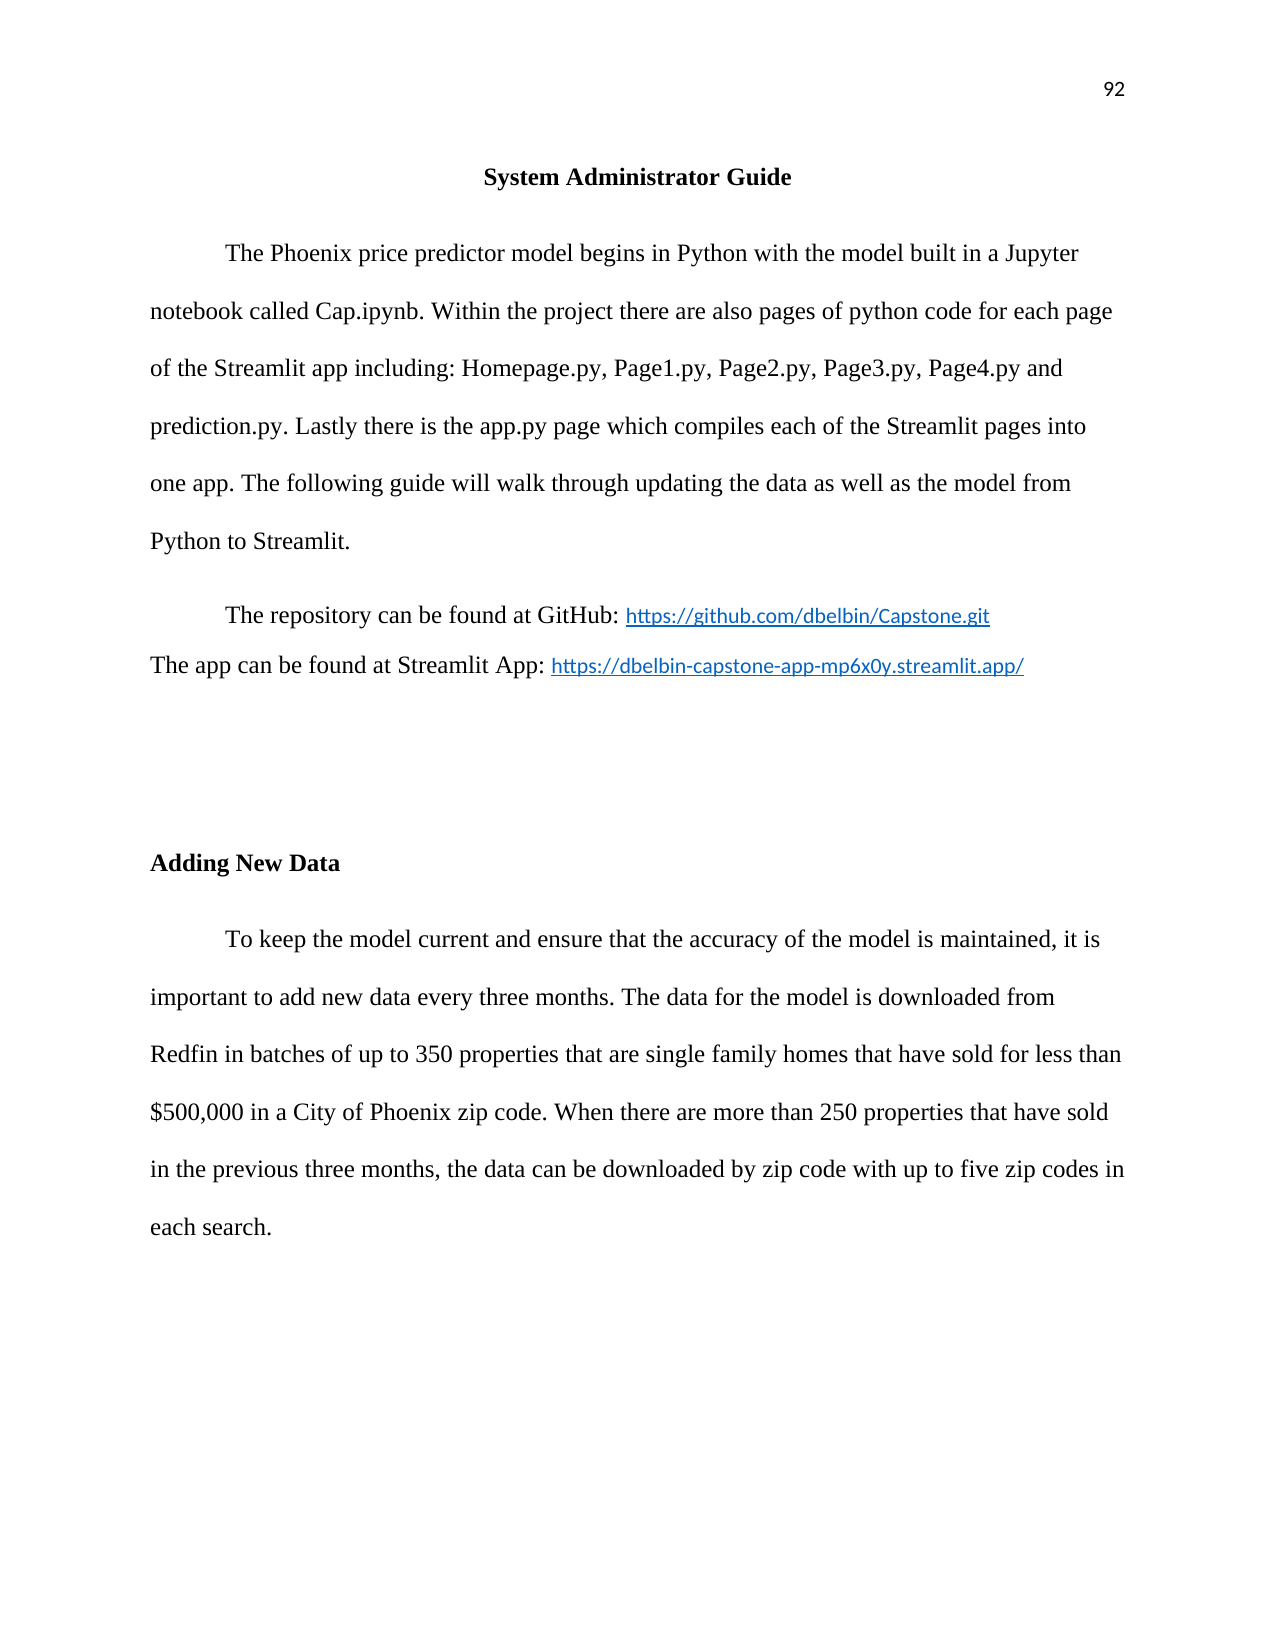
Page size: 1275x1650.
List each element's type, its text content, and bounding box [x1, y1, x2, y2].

text To keep the model current and ensure that the accuracy of the model is maintained, it is important to add new data every three months. The data for the model is downloaded from Redfin in batches of up to 350 properties that are single family homes that have sold for less than $500,000 in a City of Phoenix zip code. When there are more than 250 properties that have sold in the previous three months, the data can be downloaded by zip code with up to five zip codes in each search. [150, 924, 1125, 1241]
text The app can be found at Streamlit App: https://dbelbin-capstone-app-mp6x0y.streamlit.app/ [150, 650, 1125, 679]
subtitle System Administrator Guide [150, 162, 1125, 191]
text The Phoenix price predictor model begins in Python with the model built in a Jupyter notebook called Cap.ipynb. Within the project there are also pages of python code for each page of the Streamlit app including: Homepage.py, Page1.py, Page2.py, Page3.py, Page4.py and prediction.py. Lastly there is the app.py page which compiles each of the Streamlit pages into one app. The following guide will walk through updating the data as well as the model from Python to Streamlit. [150, 238, 1125, 555]
text The repository can be found at GitHub: https://github.com/dbelbin/Capstone.git [150, 600, 1125, 629]
subtitle Adding New Data [150, 848, 1125, 877]
